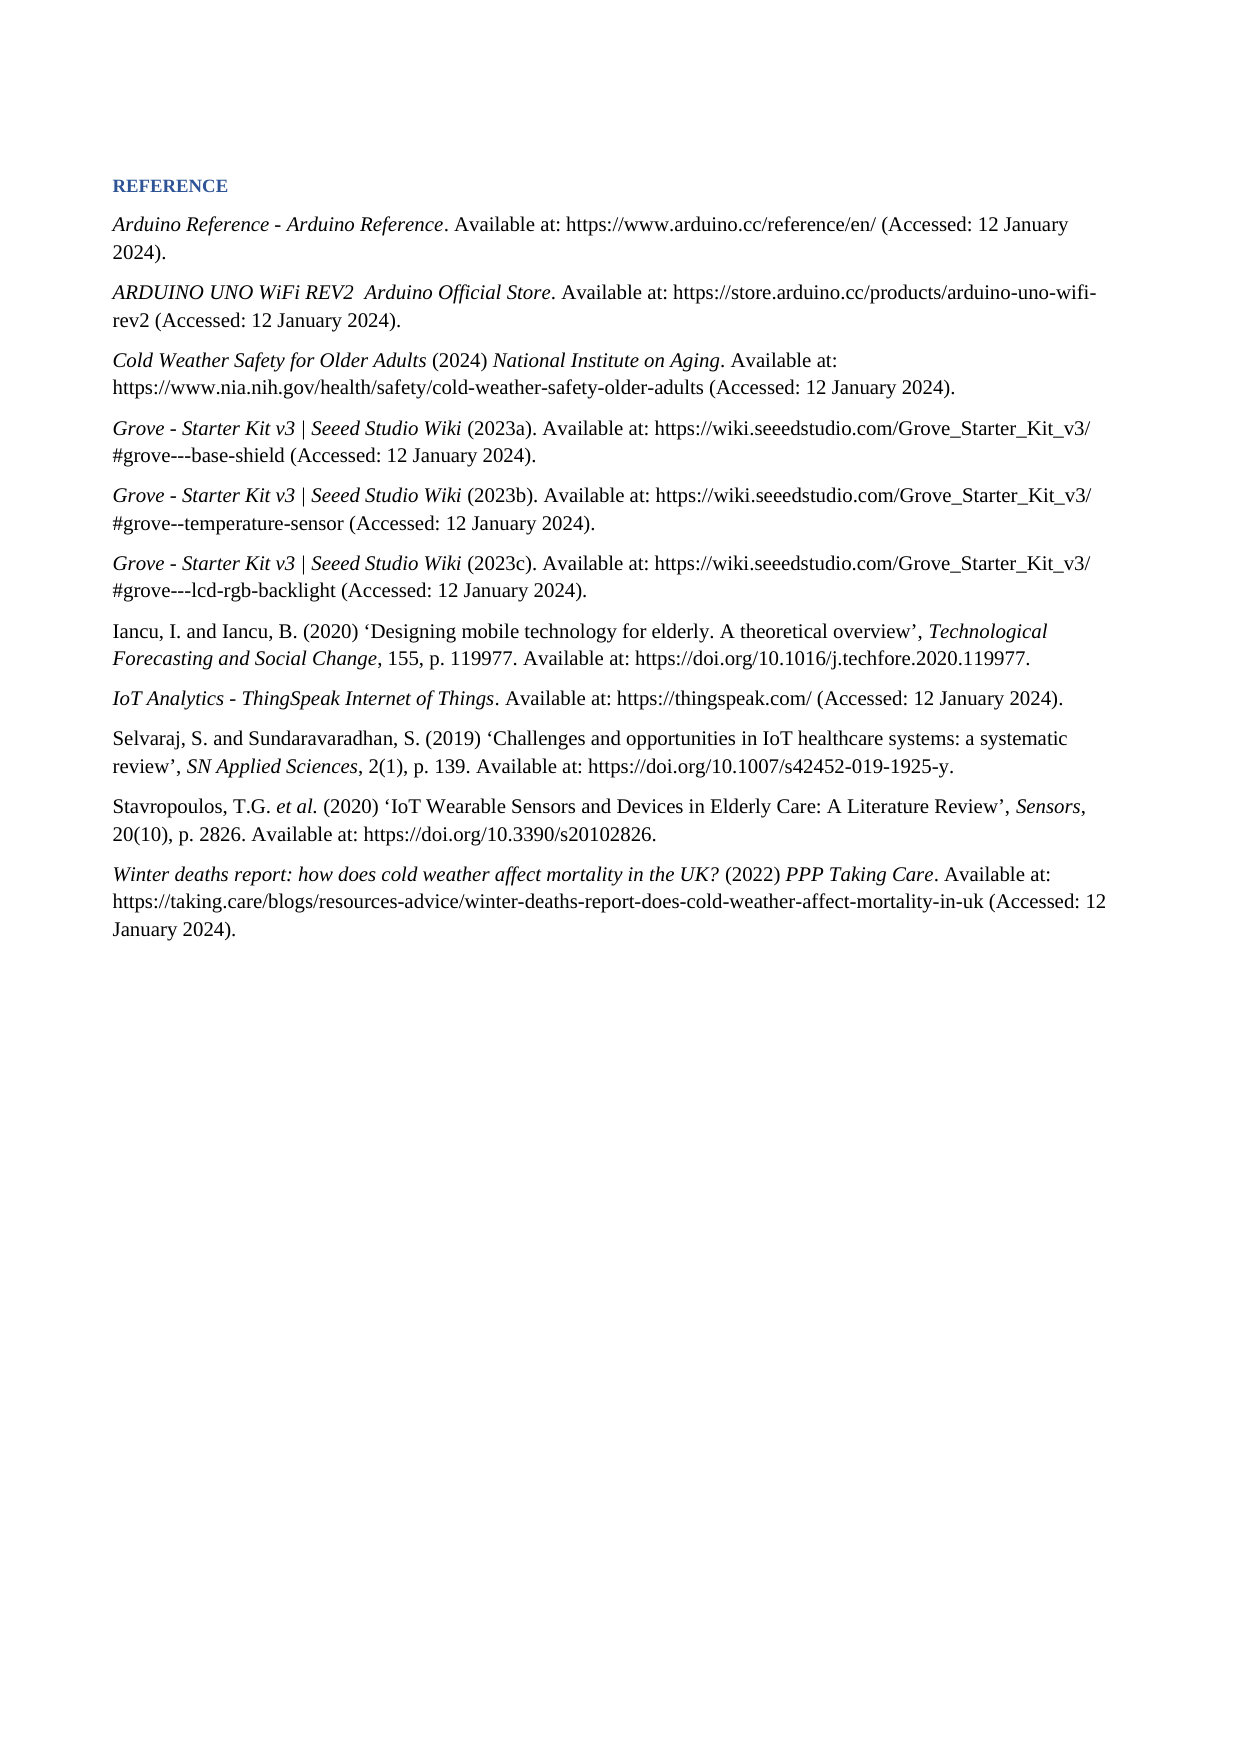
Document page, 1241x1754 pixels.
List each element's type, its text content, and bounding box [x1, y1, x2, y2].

text Grove - Starter Kit v3 | Seeed Studio Wiki (2023c). Available at: https://wiki.seeedstudio.com/Grove_Starter_Kit_v3/ #grove---lcd-rgb-backlight (Accessed: 12 January 2024). [112, 551, 1128, 602]
text Stavropoulos, T.G. et al. (2020) ‘IoT Wearable Sensors and Devices in Elderly Care: A Literature Review’, Sensors, 20(10), p. 2826. Available at: https://doi.org/10.3390/s20102826. [112, 794, 1128, 846]
text Arduino Reference - Arduino Reference. Available at: https://www.arduino.cc/reference/en/ (Accessed: 12 January 2024). [112, 212, 1128, 264]
text IoT Analytics - ThingSpeak Internet of Things. Available at: https://thingspeak.com/ (Accessed: 12 January 2024). [112, 686, 1128, 710]
subtitle Reference [112, 175, 1128, 197]
text ARDUINO UNO WiFi REV2 Arduino Official Store. Available at: https://store.arduino.cc/products/arduino-uno-wifi-rev2 (Accessed: 12 January 2024). [112, 280, 1128, 332]
text Grove - Starter Kit v3 | Seeed Studio Wiki (2023b). Available at: https://wiki.seeedstudio.com/Grove_Starter_Kit_v3/ #grove--temperature-sensor (Accessed: 12 January 2024). [112, 483, 1128, 535]
text Grove - Starter Kit v3 | Seeed Studio Wiki (2023a). Available at: https://wiki.seeedstudio.com/Grove_Starter_Kit_v3/ #grove---base-shield (Accessed: 12 January 2024). [112, 415, 1128, 467]
text Selvaraj, S. and Sundaravaradhan, S. (2019) ‘Challenges and opportunities in IoT healthcare systems: a systematic review’, SN Applied Sciences, 2(1), p. 139. Available at: https://doi.org/10.1007/s42452-019-1925-y. [112, 726, 1128, 778]
text Cold Weather Safety for Older Adults (2024) National Institute on Aging. Available at: https://www.nia.nih.gov/health/safety/cold-weather-safety-older-adults (Accessed: 12 January 2024). [112, 348, 1128, 399]
text Winter deaths report: how does cold weather affect mortality in the UK? (2022) PPP Taking Care. Available at: https://taking.care/blogs/resources-advice/winter-deaths-report-does-cold-weather-affect-mortality-in-uk (Accessed: 12 January 2024). [112, 862, 1128, 941]
text Iancu, I. and Iancu, B. (2020) ‘Designing mobile technology for elderly. A theoretical overview’, Technological Forecasting and Social Change, 155, p. 119977. Available at: https://doi.org/10.1016/j.techfore.2020.119977. [112, 618, 1128, 670]
